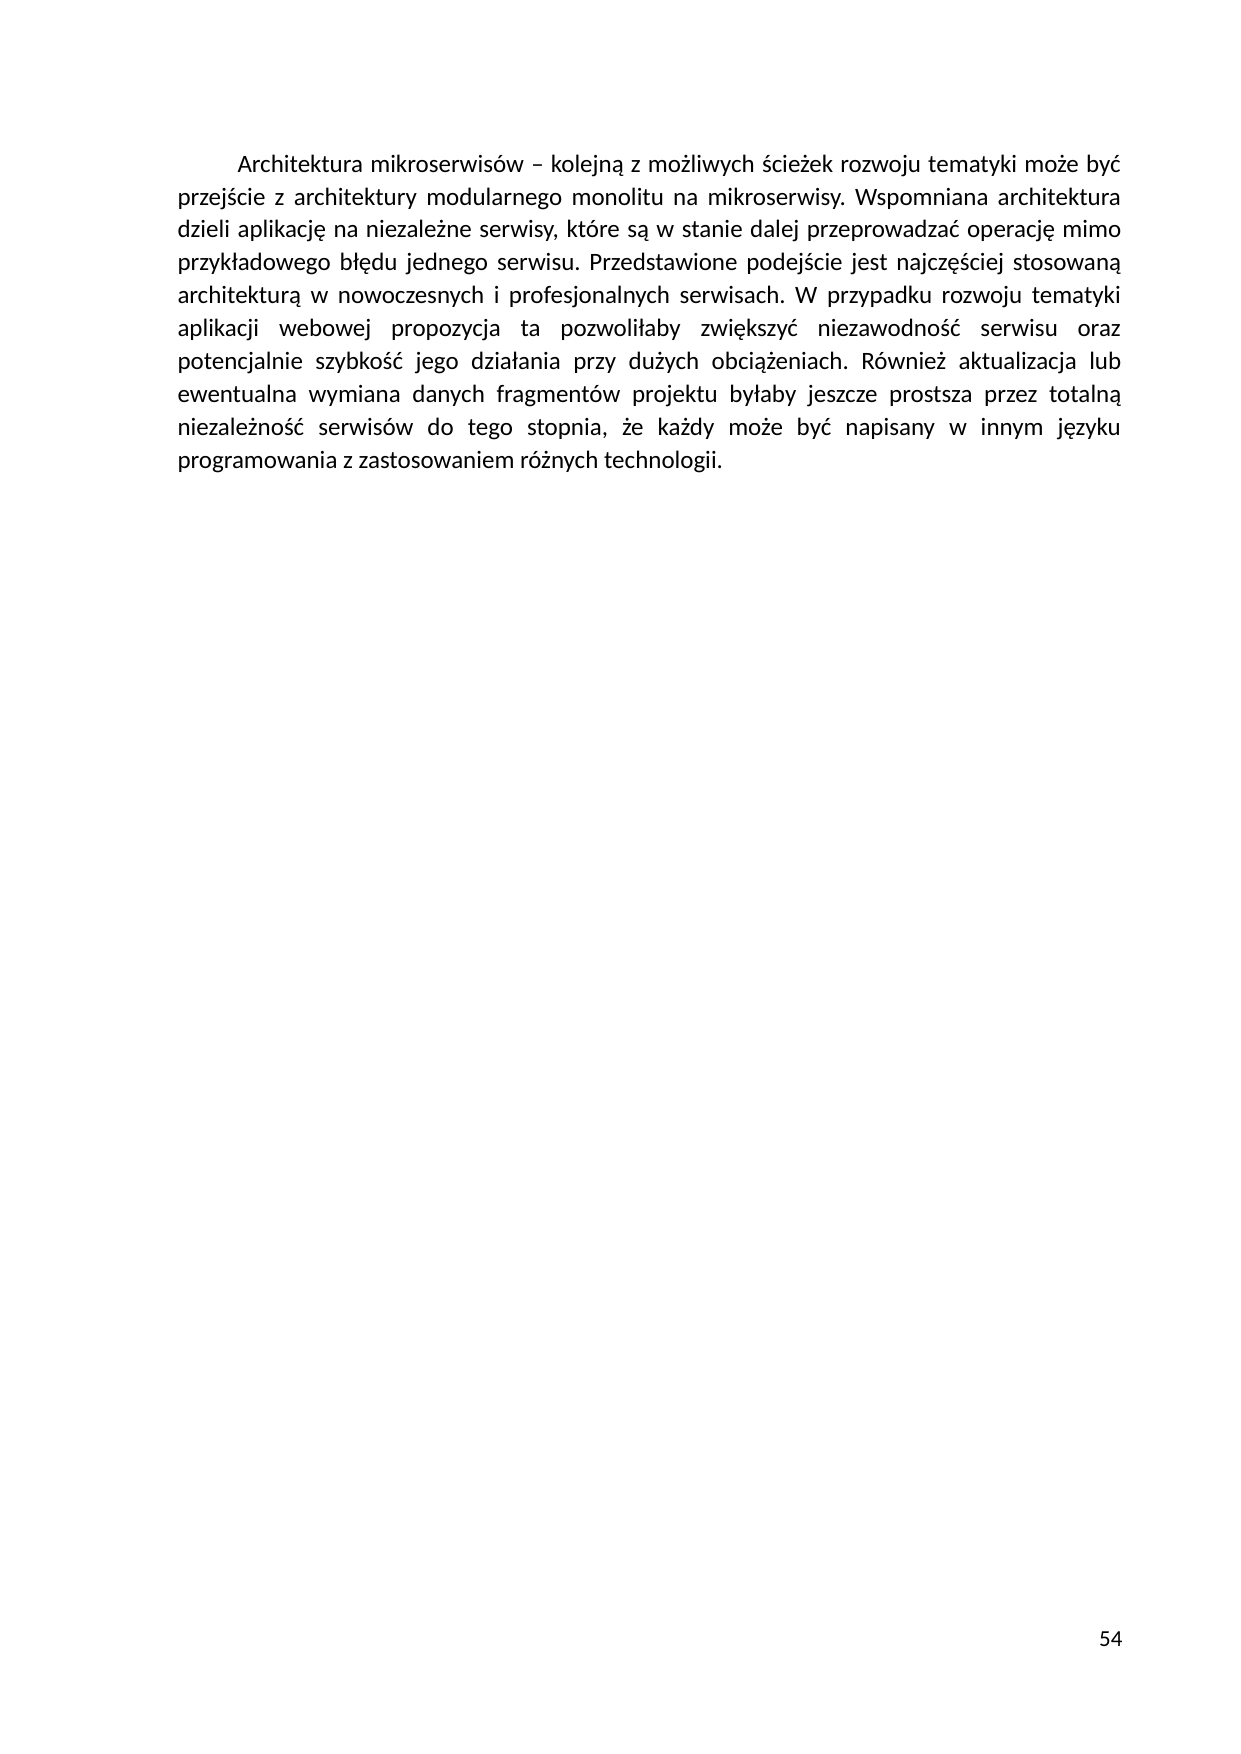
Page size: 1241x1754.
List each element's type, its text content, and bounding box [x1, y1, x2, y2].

text Architektura mikroserwisów – kolejną z możliwych ścieżek rozwoju tematyki może być przejście z architektury modularnego monolitu na mikroserwisy. Wspomniana architektura dzieli aplikację na niezależne serwisy, które są w stanie dalej przeprowadzać operację mimo przykładowego błędu jednego serwisu. Przedstawione podejście jest najczęściej stosowaną architekturą w nowoczesnych i profesjonalnych serwisach. W przypadku rozwoju tematyki aplikacji webowej propozycja ta pozwoliłaby zwiększyć niezawodność serwisu oraz potencjalnie szybkość jego działania przy dużych obciążeniach. Również aktualizacja lub ewentualna wymiana danych fragmentów projektu byłaby jeszcze prostsza przez totalną niezależność serwisów do tego stopnia, że każdy może być napisany w innym języku programowania z zastosowaniem różnych technologii. [177, 148, 1122, 474]
